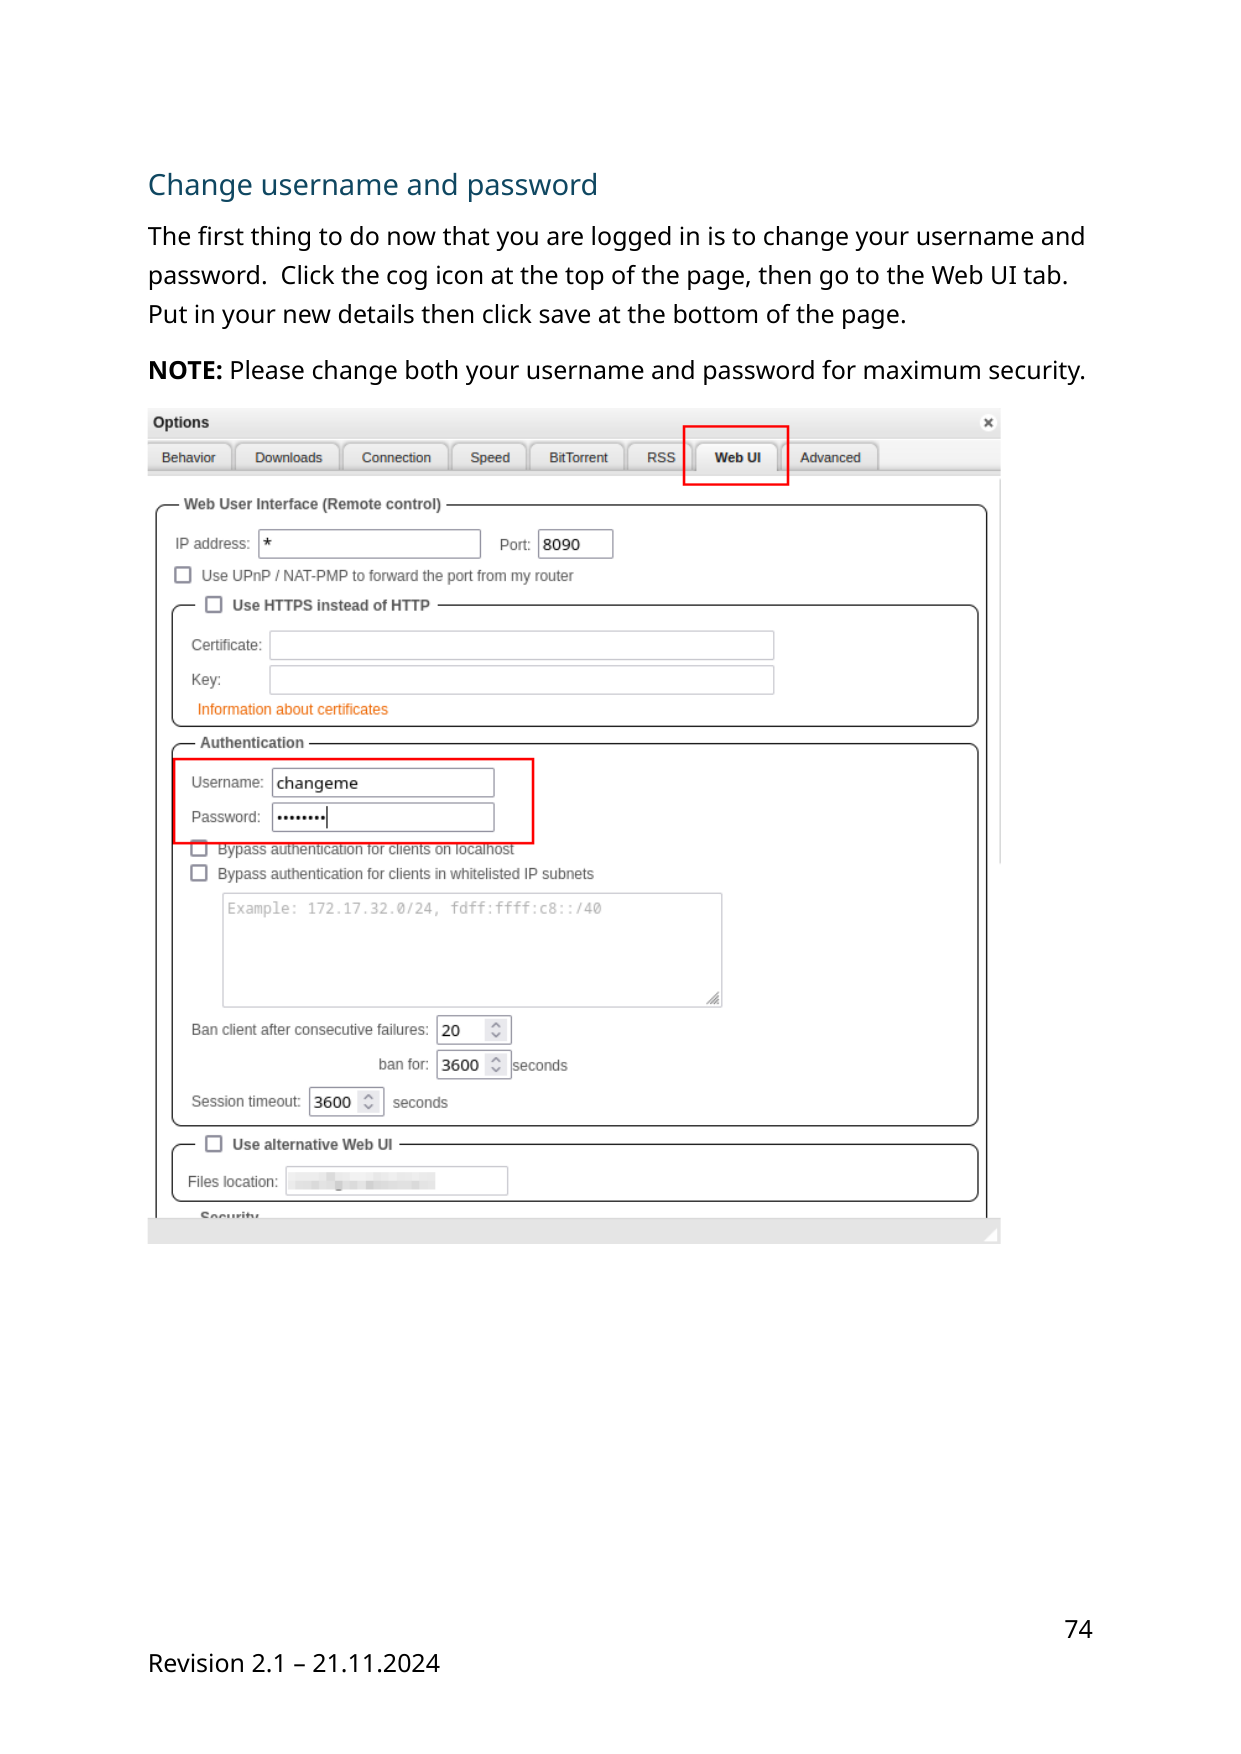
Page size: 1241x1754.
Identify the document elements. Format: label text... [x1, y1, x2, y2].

subtitle Change username and password [148, 164, 1093, 204]
text The first thing to do now that you are logged in is to change your username and password. Click the cog icon at the top of the page, then go to the Web UI tab. Put in your new details then click save at the bottom of the page. [148, 218, 1093, 331]
text NOTE: Please change both your username and password for maximum security. [148, 352, 1093, 386]
picture [147, 408, 1001, 1244]
